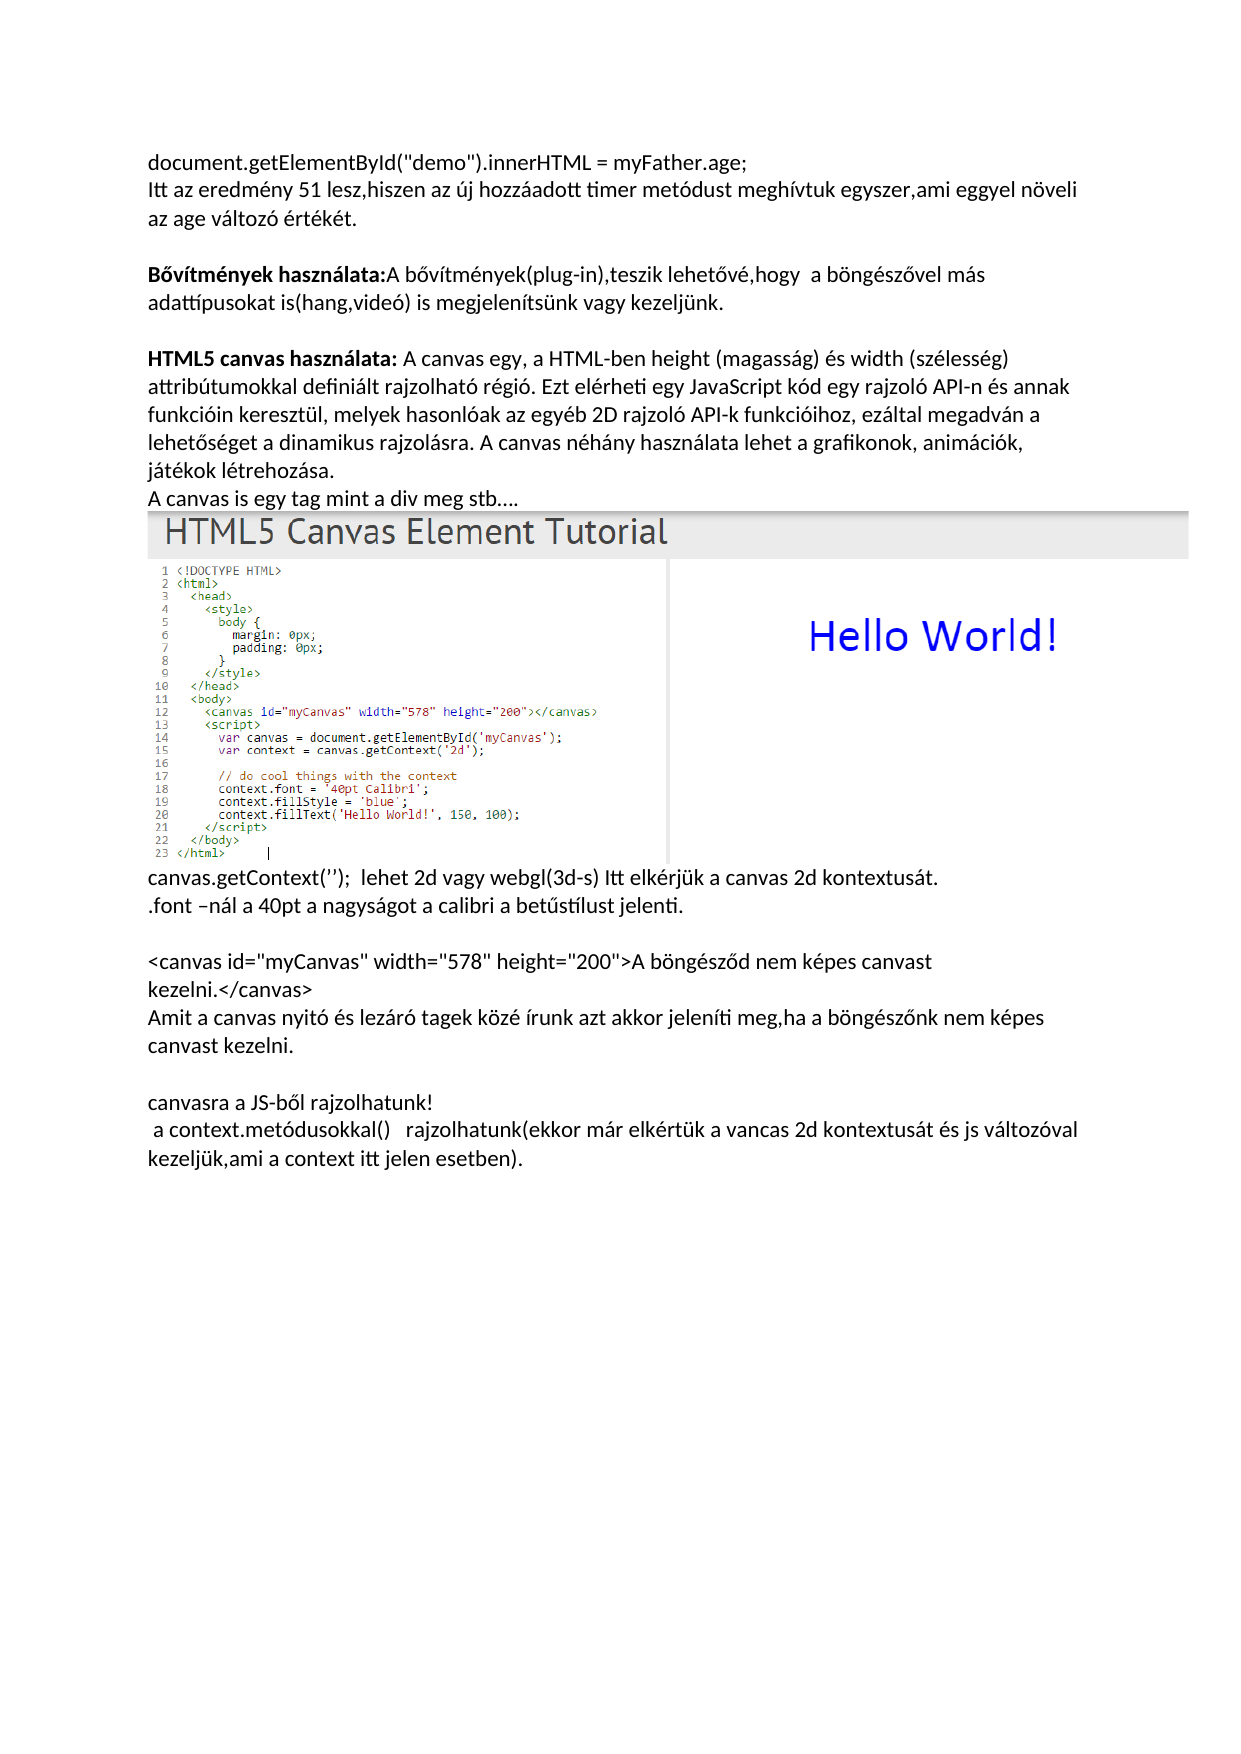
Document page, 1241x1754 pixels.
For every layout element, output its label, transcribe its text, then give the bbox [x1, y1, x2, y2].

text A canvas is egy tag mint a div meg stb…. [148, 484, 1093, 511]
text Bővítmények használata:A bővítmények(plug-in),teszik lehetővé,hogy a böngészővel más adattípusokat is(hang,videó) is megjelenítsünk vagy kezeljünk. [148, 260, 1093, 316]
text a context.metódusokkal() rajzolhatunk(ekkor már elkértük a vancas 2d kontextusát és js változóval kezeljük,ami a context itt jelen esetben). [148, 1116, 1093, 1172]
text canvas.getContext(’’); lehet 2d vagy webgl(3d-s) Itt elkérjük a canvas 2d kontextusát. [148, 864, 1093, 891]
text <canvas id="myCanvas" width="578" height="200">A böngésződ nem képes canvast kezelni.</canvas> [148, 947, 1093, 1003]
text .font –nál a 40pt a nagyságot a calibri a betűstílust jelenti. [148, 891, 1093, 919]
text document.getElementById("demo").innerHTML = myFather.age; [148, 148, 1093, 176]
text Itt az eredmény 51 lesz,hiszen az új hozzáadott timer metódust meghívtuk egyszer,ami eggyel növeli az age változó értékét. [148, 176, 1093, 232]
text HTML5 canvas használata: A canvas egy, a HTML-ben height (magasság) és width (szélesség) attribútumokkal definiált rajzolható régió. Ezt elérheti egy JavaScript kód egy rajzoló API-n és annak funkcióin keresztül, melyek hasonlóak az egyéb 2D rajzoló API-k funkcióihoz, ezáltal megadván a lehetőséget a dinamikus rajzolásra. A canvas néhány használata lehet a grafikonok, animációk, játékok létrehozása. [148, 344, 1093, 484]
text Amit a canvas nyitó és lezáró tagek közé írunk azt akkor jeleníti meg,ha a böngészőnk nem képes canvast kezelni. [148, 1003, 1093, 1059]
picture [147, 511, 1189, 864]
text canvasra a JS-ből rajzolhatunk! [148, 1088, 1093, 1116]
